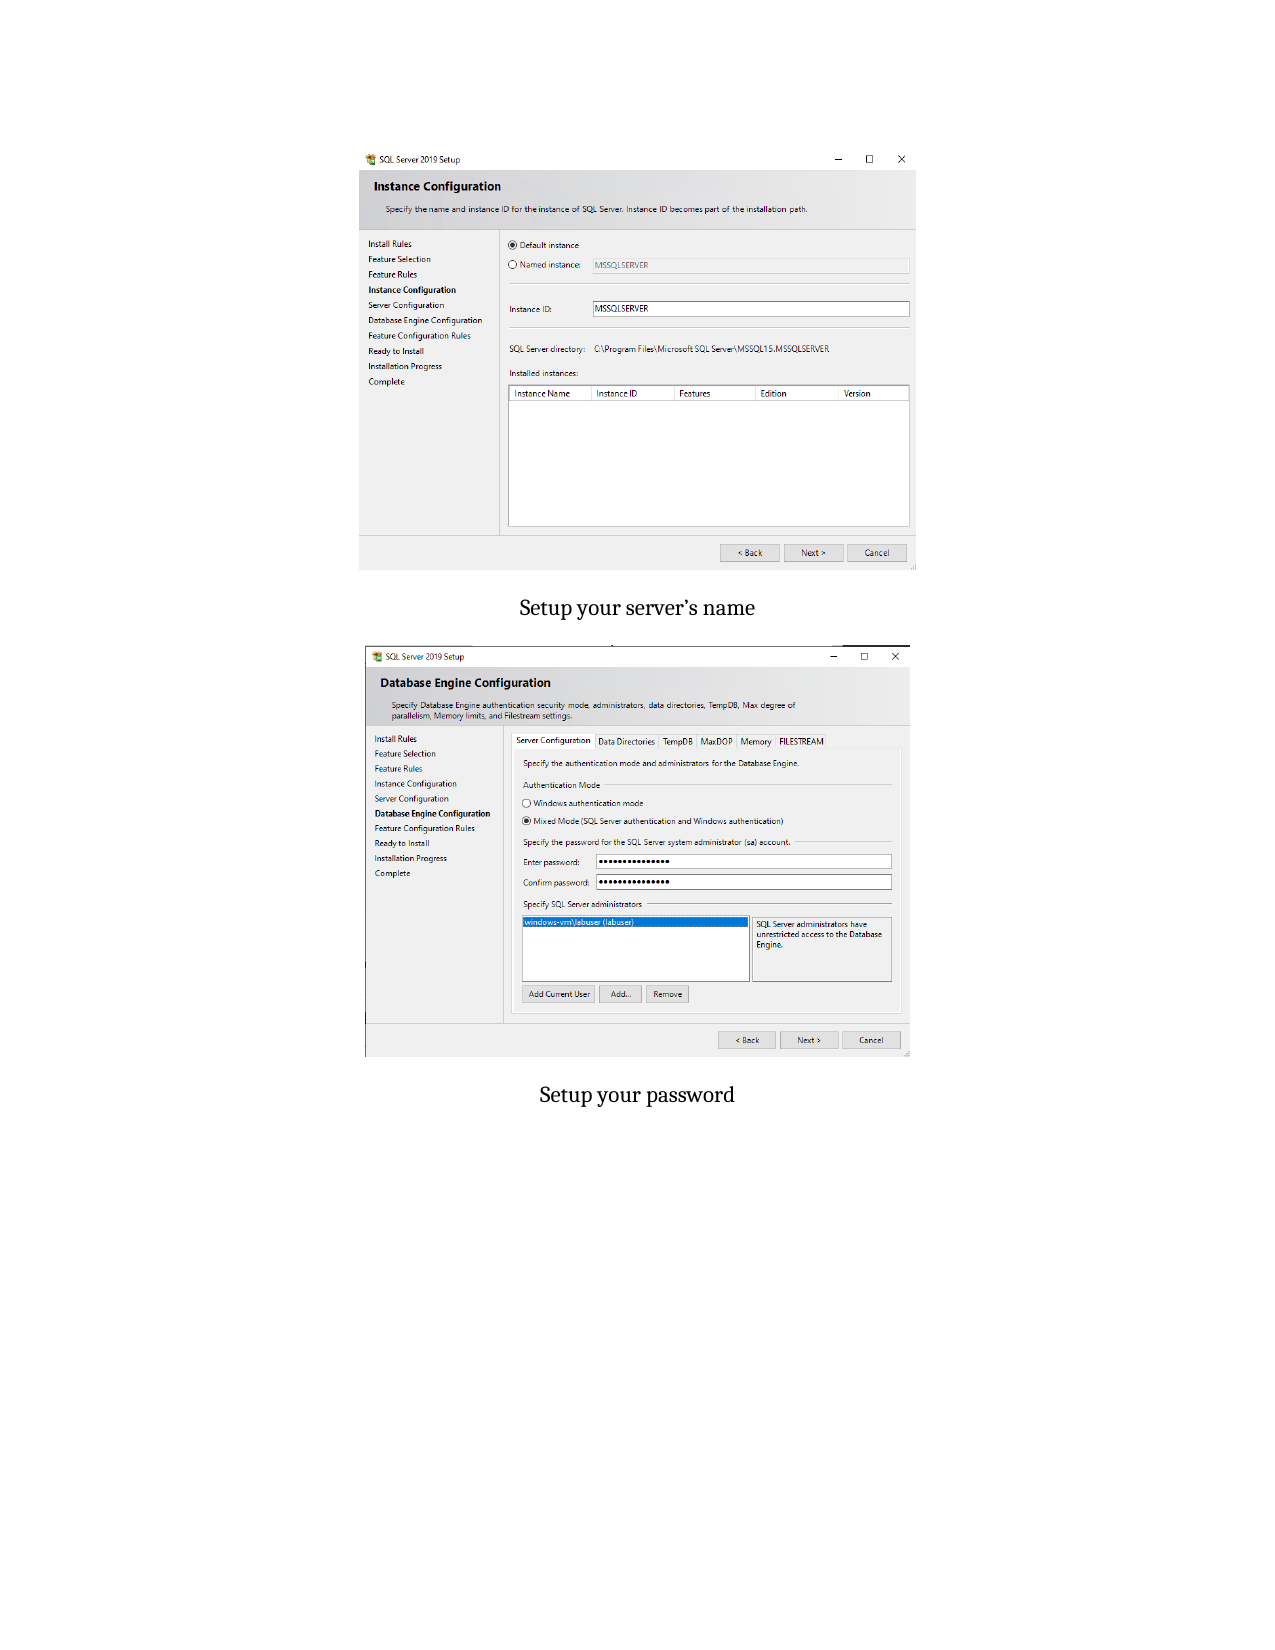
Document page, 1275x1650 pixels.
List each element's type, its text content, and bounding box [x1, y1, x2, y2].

picture [365, 645, 910, 1057]
picture [359, 150, 916, 570]
text Setup your server’s name [187, 595, 1087, 621]
text Setup your password [187, 1082, 1087, 1108]
